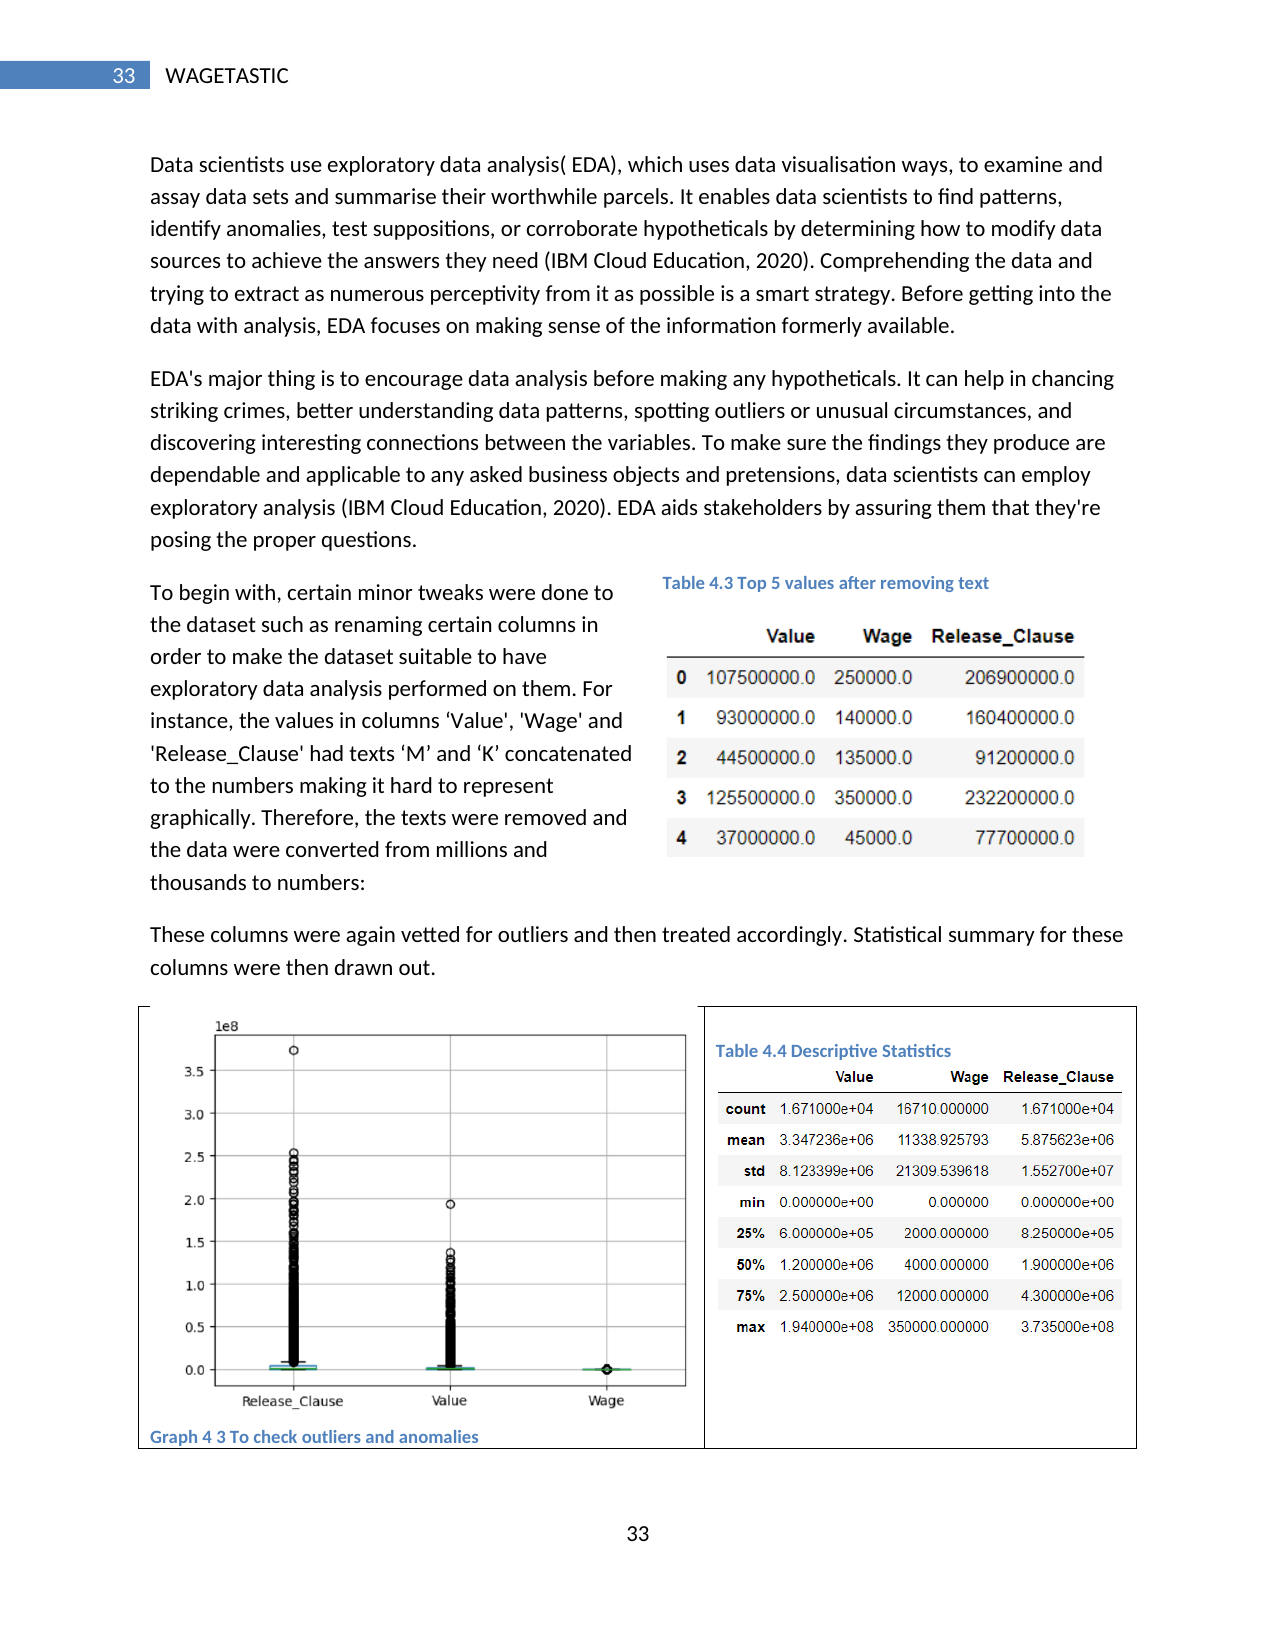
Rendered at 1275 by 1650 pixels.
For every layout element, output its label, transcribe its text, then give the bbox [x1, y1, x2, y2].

picture [150, 1006, 698, 1421]
picture [662, 619, 1107, 857]
table_header Table 4.4 Descriptive Statistics [705, 1007, 1136, 1448]
text These columns were again vetted for outliers and then treated accordingly. Statistical summary for these columns were then drawn out. [150, 921, 1125, 981]
table_header Graph 4 3 To check outliers and anomalies [139, 1007, 704, 1448]
text EDA's major thing is to encourage data analysis before making any hypotheticals. It can help in chancing striking crimes, better understanding data patterns, spotting outliers or unusual circumstances, and discovering interesting connections between the variables. To make sure the findings they produce are dependable and applicable to any asked business objects and pretensions, data scientists can employ exploratory analysis (IBM Cloud Education, 2020). EDA aids stakeholders by assuring them that they're posing the proper questions. [150, 364, 1125, 553]
picture [715, 1062, 1128, 1340]
text Data scientists use exploratory data analysis( EDA), which uses data visualisation ways, to examine and assay data sets and summarise their worthwhile parcels. It enables data scientists to find patterns, identify anomalies, test suppositions, or corroborate hypotheticals by determining how to modify data sources to achieve the answers they need (IBM Cloud Education, 2020). Comprehending the data and trying to extract as numerous perceptivity from it as possible is a smart strategy. Before getting into the data with analysis, EDA focuses on making sense of the information formerly available. [150, 150, 1125, 339]
